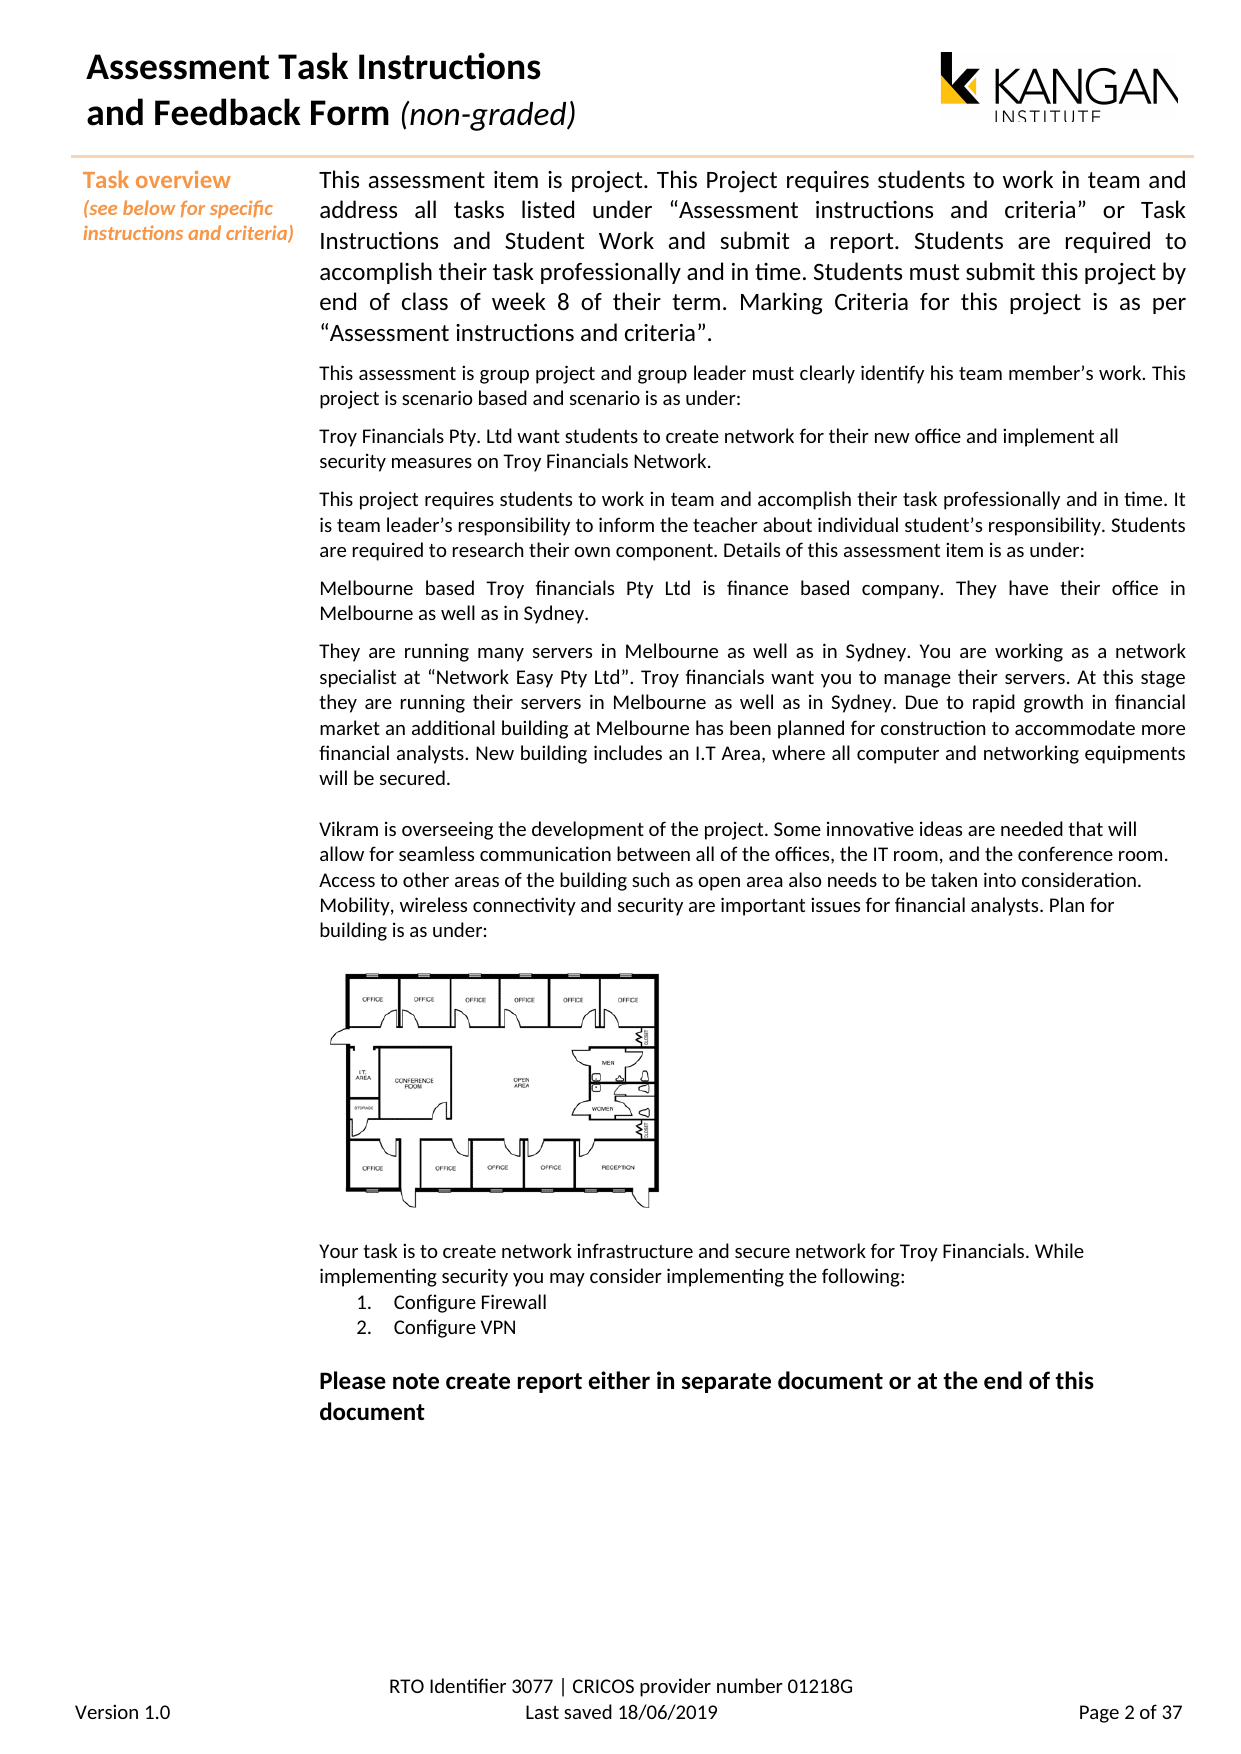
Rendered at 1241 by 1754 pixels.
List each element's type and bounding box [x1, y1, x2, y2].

picture [324, 968, 667, 1213]
picture [940, 52, 1178, 122]
